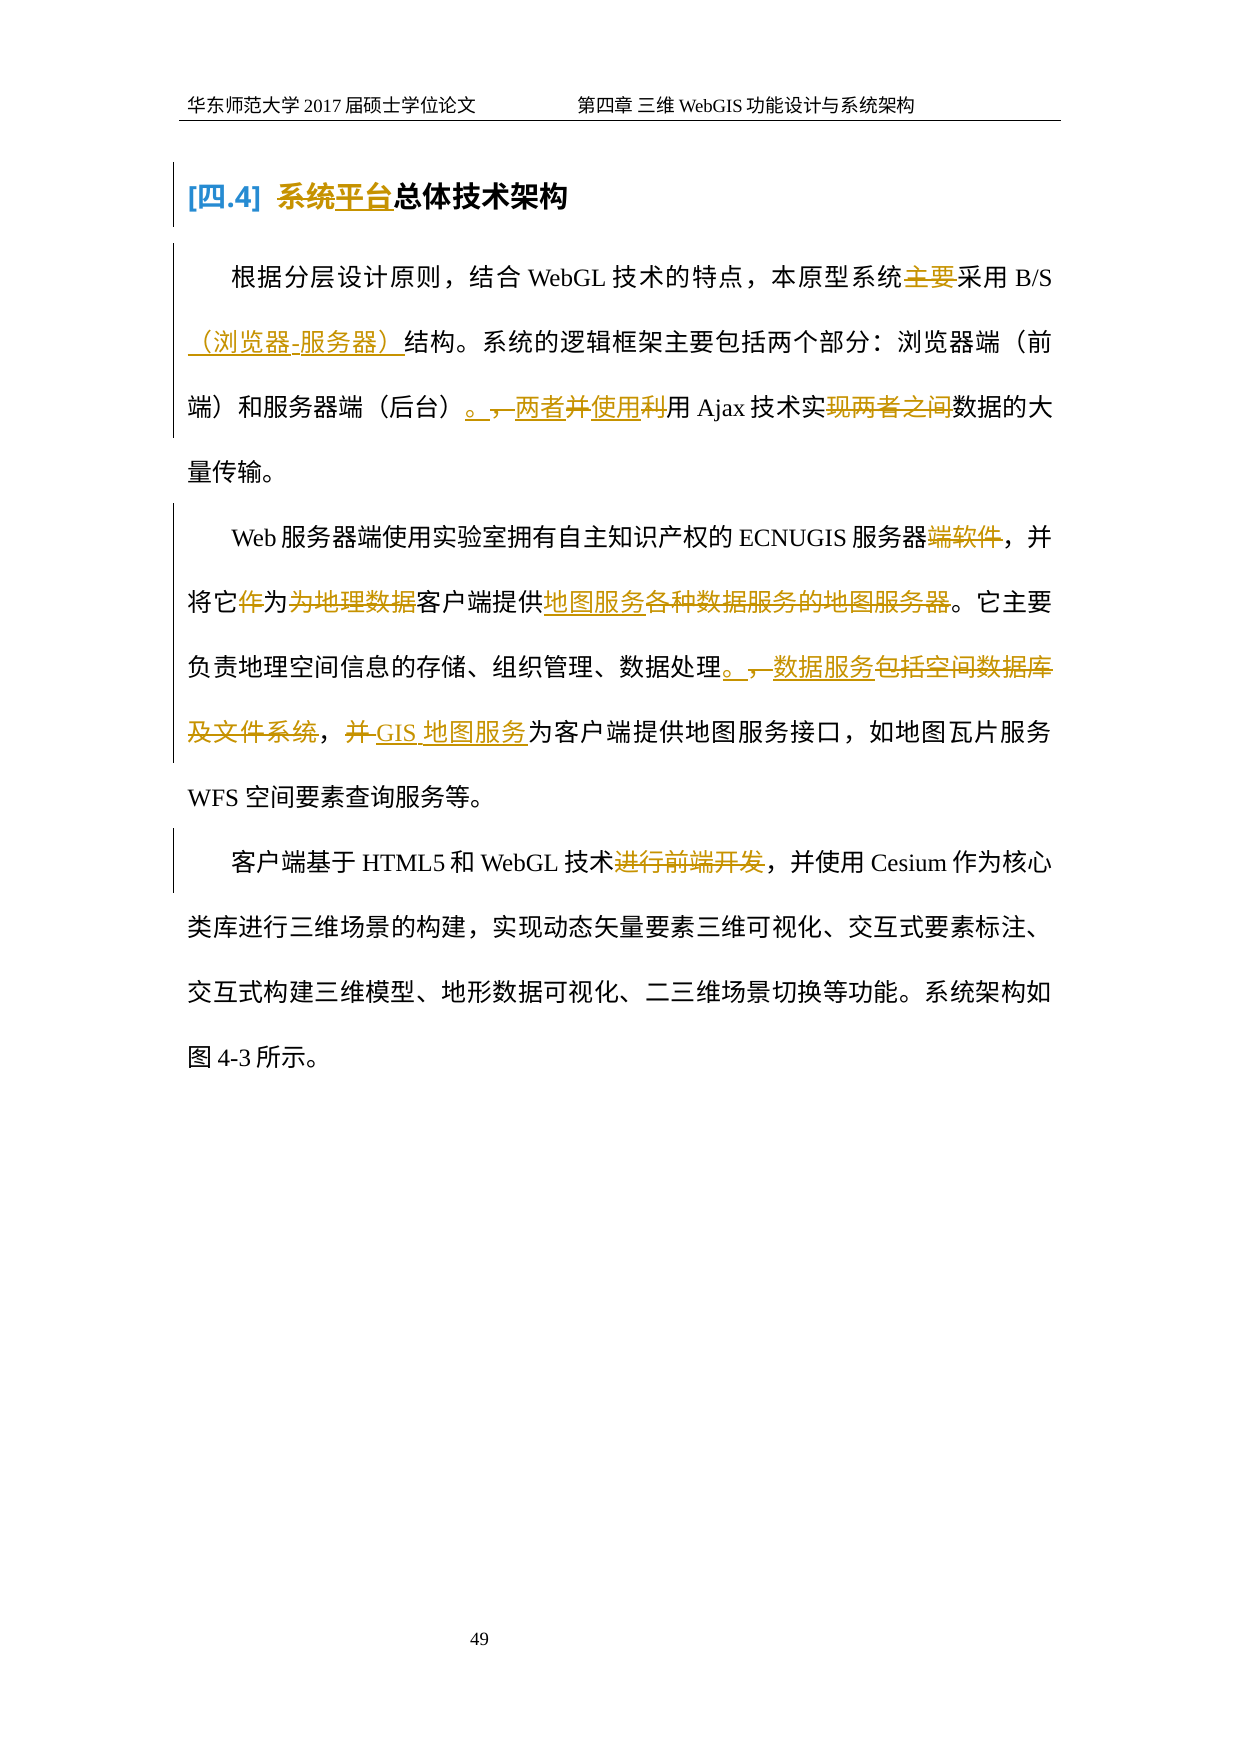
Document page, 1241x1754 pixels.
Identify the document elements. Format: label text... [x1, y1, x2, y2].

subtitle 总体技术架构 [187, 162, 1053, 227]
text 根据分层设计原则，结合WebGL技术的特点，本原型系统采用B/S结构。系统的逻辑框架主要包括两个部分：浏览器端（前端）和服务器端（后台）用Ajax技术实数据的大量传输。 [187, 243, 1053, 503]
text 客户端基于HTML5和WebGL技术，并使用Cesium作为核心类库进行三维场景的构建，实现动态矢量要素三维可视化、交互式要素标注、交互式构建三维模型、地形数据可视化、二三维场景切换等功能。系统架构如图4-3所示。 [187, 828, 1053, 1088]
text Web服务器端使用实验室拥有自主知识产权的ECNUGIS服务器，并将它为客户端提供。它主要负责地理空间信息的存储、组织管理、数据处理，为客户端提供地图服务接口，如地图瓦片服务、WFS 空间要素查询服务等。 [187, 503, 1053, 828]
